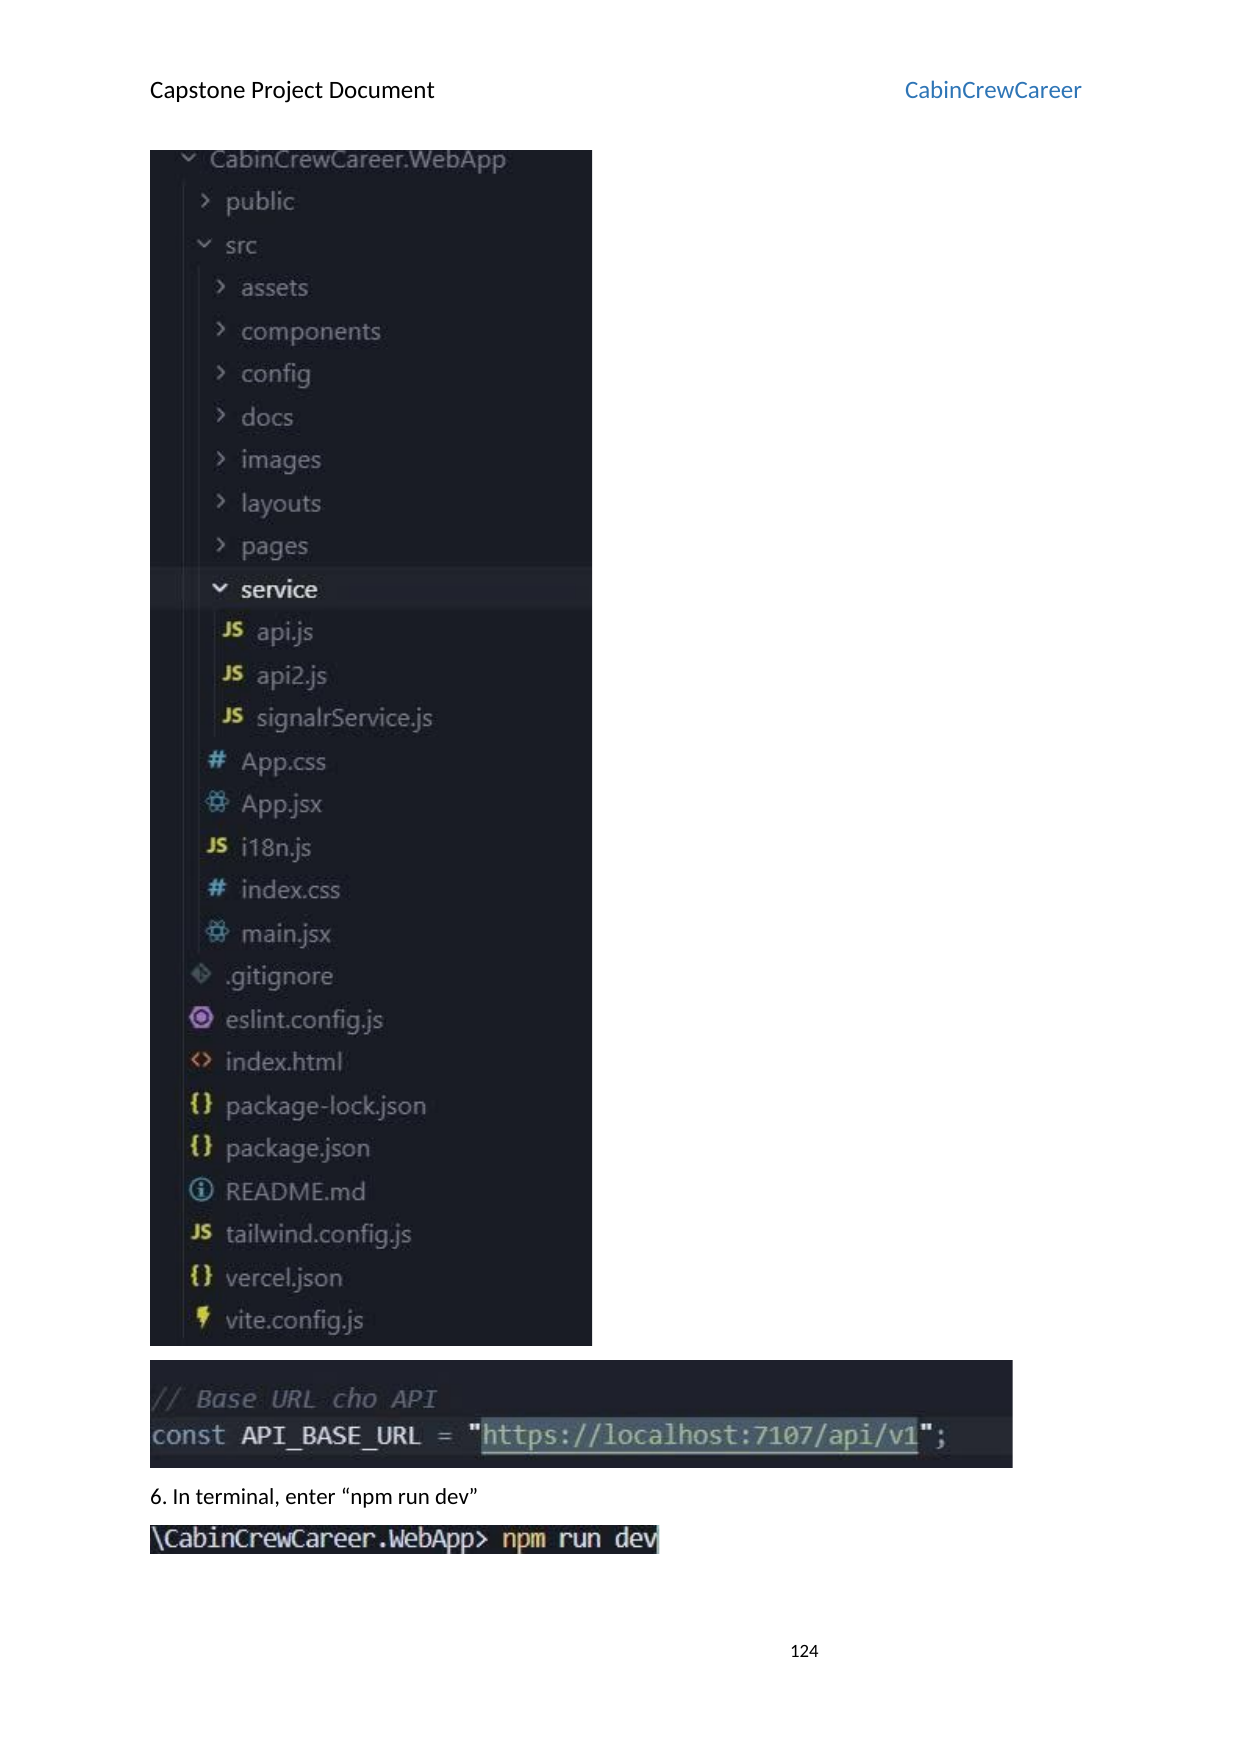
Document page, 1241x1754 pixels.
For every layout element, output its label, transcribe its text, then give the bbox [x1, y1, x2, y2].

picture [150, 150, 593, 1346]
picture [150, 1525, 660, 1554]
text 6. In terminal, enter “npm run dev” [150, 1482, 1090, 1511]
picture [150, 1360, 1013, 1468]
